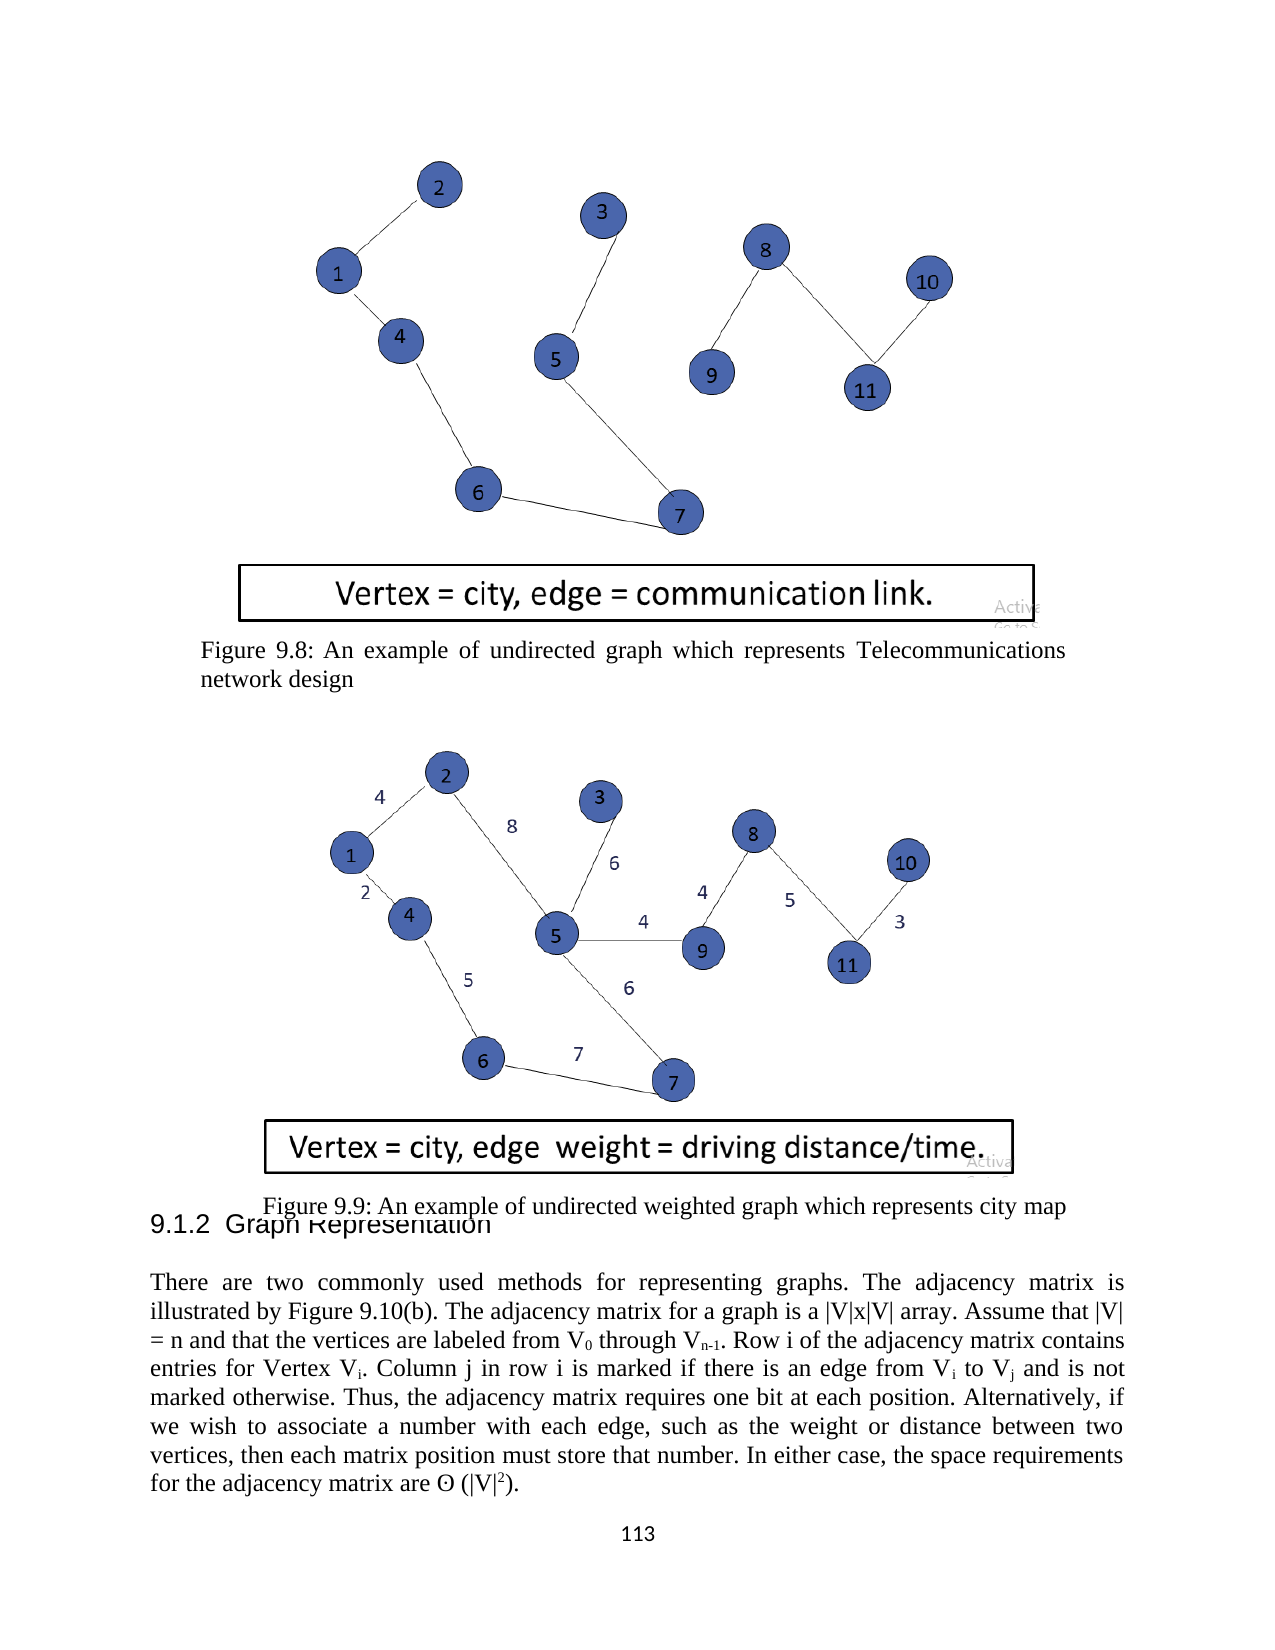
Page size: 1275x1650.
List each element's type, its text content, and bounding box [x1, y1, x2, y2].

picture [235, 150, 1040, 628]
text There are two commonly used methods for representing graphs. The adjacency matrix is illustrated by Figure 9.10(b). The adjacency matrix for a graph is a |V|x|V| array. Assume that |V| = n and that the vertices are labeled from V0 through Vn-1. Row i of the adjacency matrix contains entries for Vertex Vi. Column j in row i is marked if there is an edge from Vi to Vj and is not marked otherwise. Thus, the adjacency matrix requires one bit at each position. Alternatively, if we wish to associate a number with each edge, such as the weight or distance between two vertices, then each matrix position must store that number. In either case, the space requirements for the adjacency matrix are ʘ (|V|2). [150, 1267, 1125, 1497]
subtitle Graph Representation [150, 1208, 1125, 1240]
picture [260, 747, 1015, 1178]
